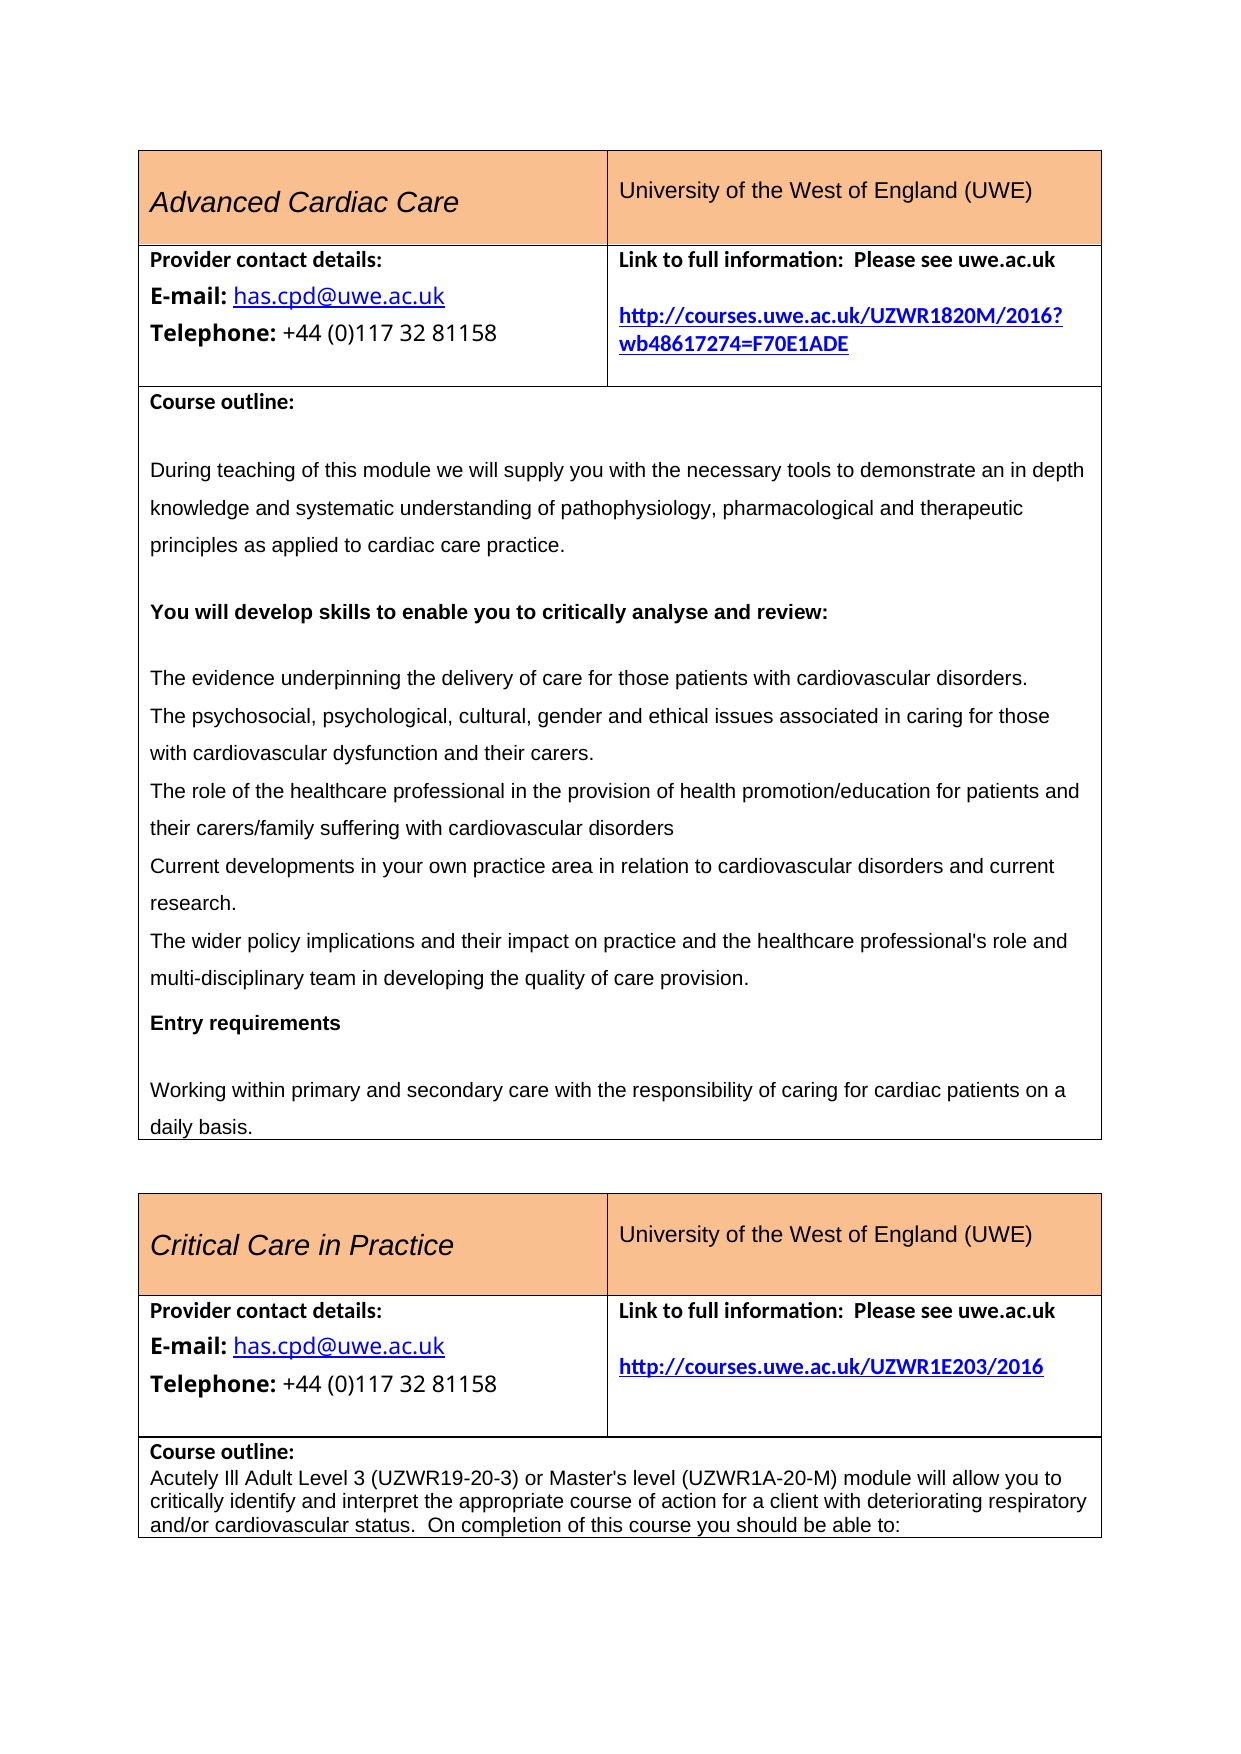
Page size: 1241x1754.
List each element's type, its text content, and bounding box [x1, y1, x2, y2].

table_cell Link to full information: Please see uwe.ac.uk http://courses.uwe.ac.uk/UZWR1E203/2016 [608, 1296, 1101, 1436]
table_header University of the West of England (UWE) [608, 1194, 1101, 1295]
table_header Critical Care in Practice [139, 1194, 607, 1295]
table_cell Provider contact details: E-mail: has.cpd@uwe.ac.uk Telephone: +44 (0)117 32 81158 [139, 246, 607, 386]
table_cell Link to full information: Please see uwe.ac.uk http://courses.uwe.ac.uk/UZWR1820M/2016?wb48617274=F70E1ADE [608, 246, 1101, 386]
table_cell Provider contact details: E-mail: has.cpd@uwe.ac.uk Telephone: +44 (0)117 32 81158 [139, 1296, 607, 1436]
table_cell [139, 1438, 1101, 1537]
table_header Advanced Cardiac Care [139, 151, 607, 244]
table_cell Course outline: During teaching of this module we will supply you with the necessary tools to demonstrate an in depth knowledge and systematic understanding of pathophysiology, pharmacological and therapeutic principles as applied to cardiac care practice. You will develop skills to enable you to critically analyse and review: The evidence underpinning the delivery of care for those patients with cardiovascular disorders. The psychosocial, psychological, cultural, gender and ethical issues associated in caring for those with cardiovascular dysfunction and their carers. The role of the healthcare professional in the provision of health promotion/education for patients and their carers/family suffering with cardiovascular disorders Current developments in your own practice area in relation to cardiovascular disorders and current research. The wider policy implications and their impact on practice and the healthcare professional's role and multi-disciplinary team in developing the quality of care provision. Entry requirements Working within primary and secondary care with the responsibility of caring for cardiac patients on a daily basis. [139, 387, 1101, 1139]
